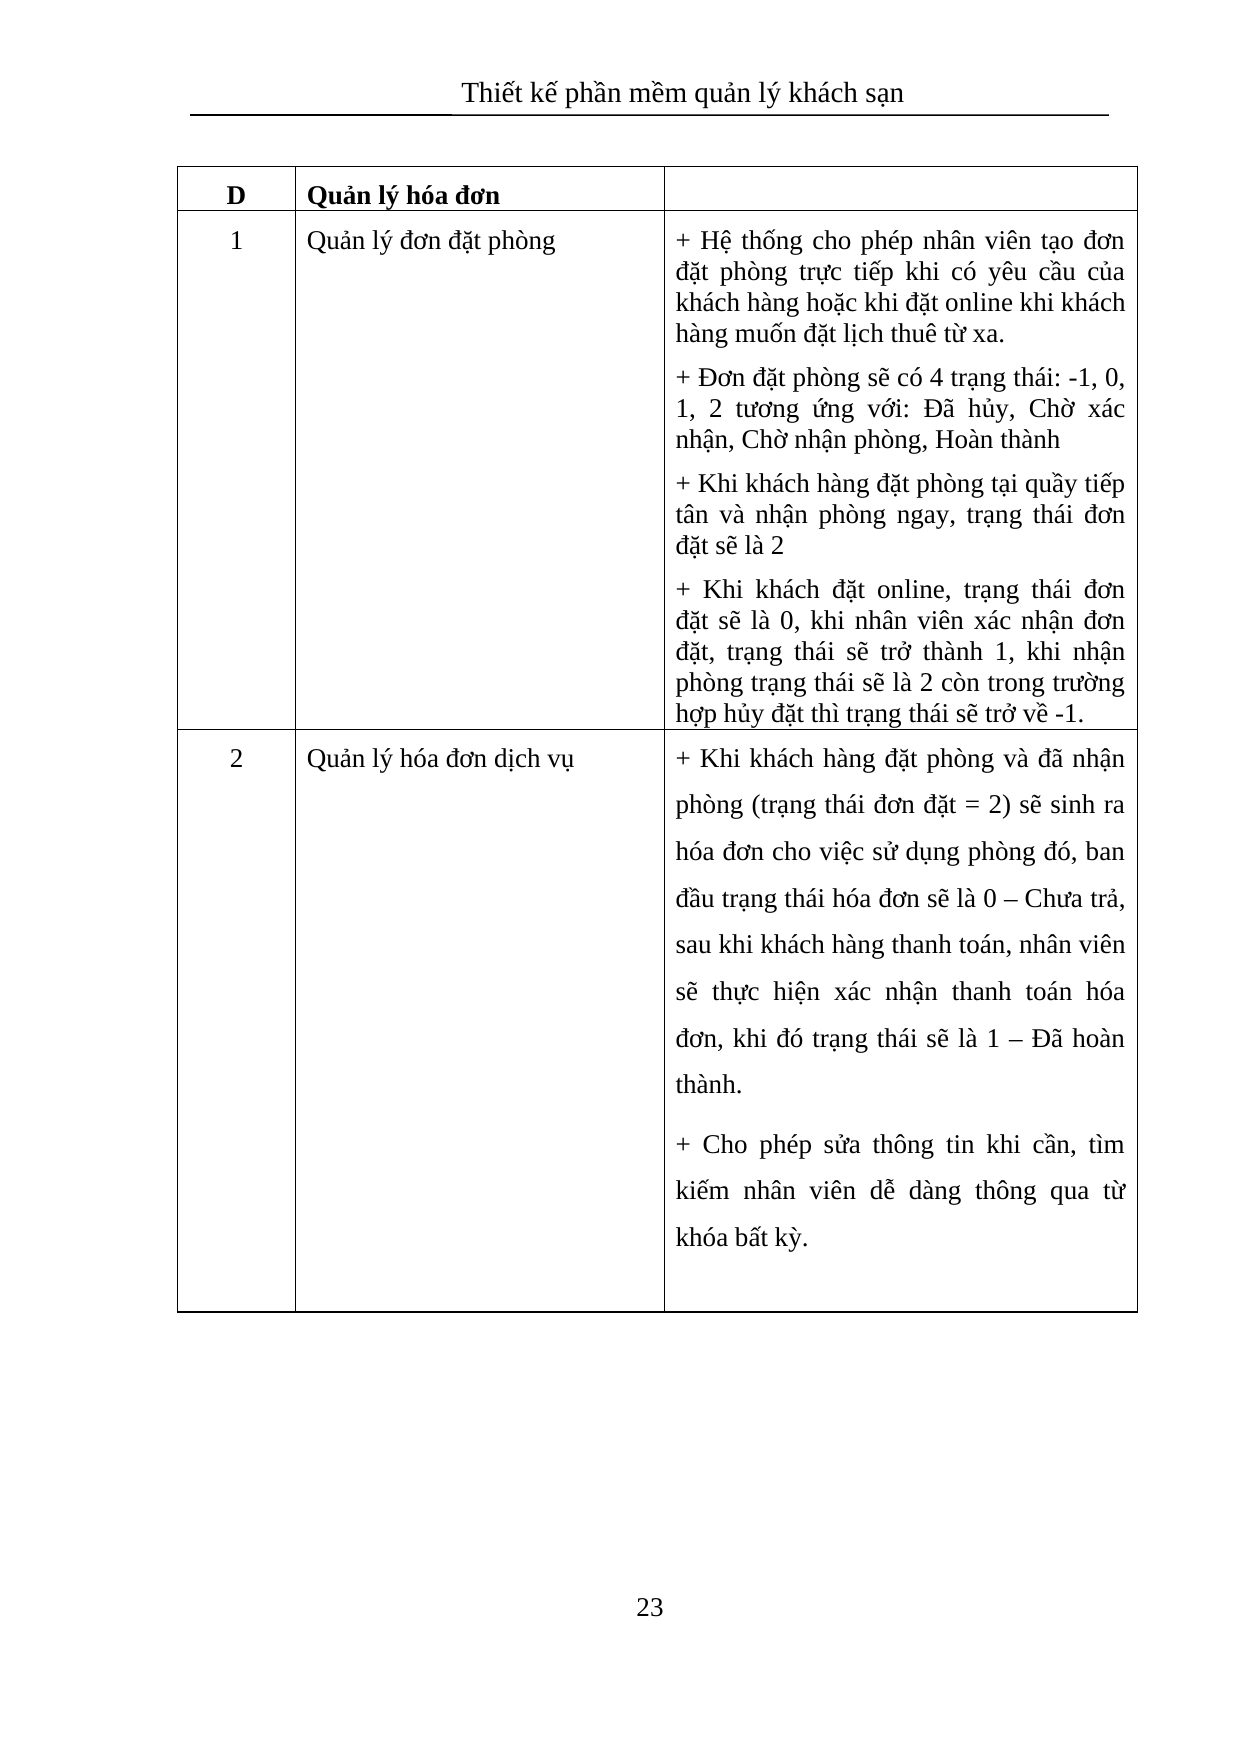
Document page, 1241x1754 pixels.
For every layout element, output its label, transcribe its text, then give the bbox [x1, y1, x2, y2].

table_cell Quản lý hóa đơn dịch vụ [296, 730, 664, 1311]
table_cell 1 [178, 211, 295, 728]
table_cell [665, 167, 1137, 210]
table_cell Quản lý đơn đặt phòng [296, 211, 664, 728]
table_cell D [178, 167, 295, 210]
table_cell 2 [178, 730, 295, 1311]
table_cell + Khi khách hàng đặt phòng và đã nhận phòng (trạng thái đơn đặt = 2) sẽ sinh ra hóa đơn cho việc sử dụng phòng đó, ban đầu trạng thái hóa đơn sẽ là 0 – Chưa trả, sau khi khách hàng thanh toán, nhân viên sẽ thực hiện xác nhận thanh toán hóa đơn, khi đó trạng thái sẽ là 1 – Đã hoàn thành. + Cho phép sửa thông tin khi cần, tìm kiếm nhân viên dễ dàng thông qua từ khóa bất kỳ. [665, 730, 1137, 1311]
table_cell + Hệ thống cho phép nhân viên tạo đơn đặt phòng trực tiếp khi có yêu cầu của khách hàng hoặc khi đặt online khi khách hàng muốn đặt lịch thuê từ xa. + Đơn đặt phòng sẽ có 4 trạng thái: -1, 0, 1, 2 tương ứng với: Đã hủy, Chờ xác nhận, Chờ nhận phòng, Hoàn thành + Khi khách hàng đặt phòng tại quầy tiếp tân và nhận phòng ngay, trạng thái đơn đặt sẽ là 2 + Khi khách đặt online, trạng thái đơn đặt sẽ là 0, khi nhân viên xác nhận đơn đặt, trạng thái sẽ trở thành 1, khi nhận phòng trạng thái sẽ là 2 còn trong trường hợp hủy đặt thì trạng thái sẽ trở về -1. [665, 211, 1137, 728]
table_cell Quản lý hóa đơn [296, 167, 664, 210]
